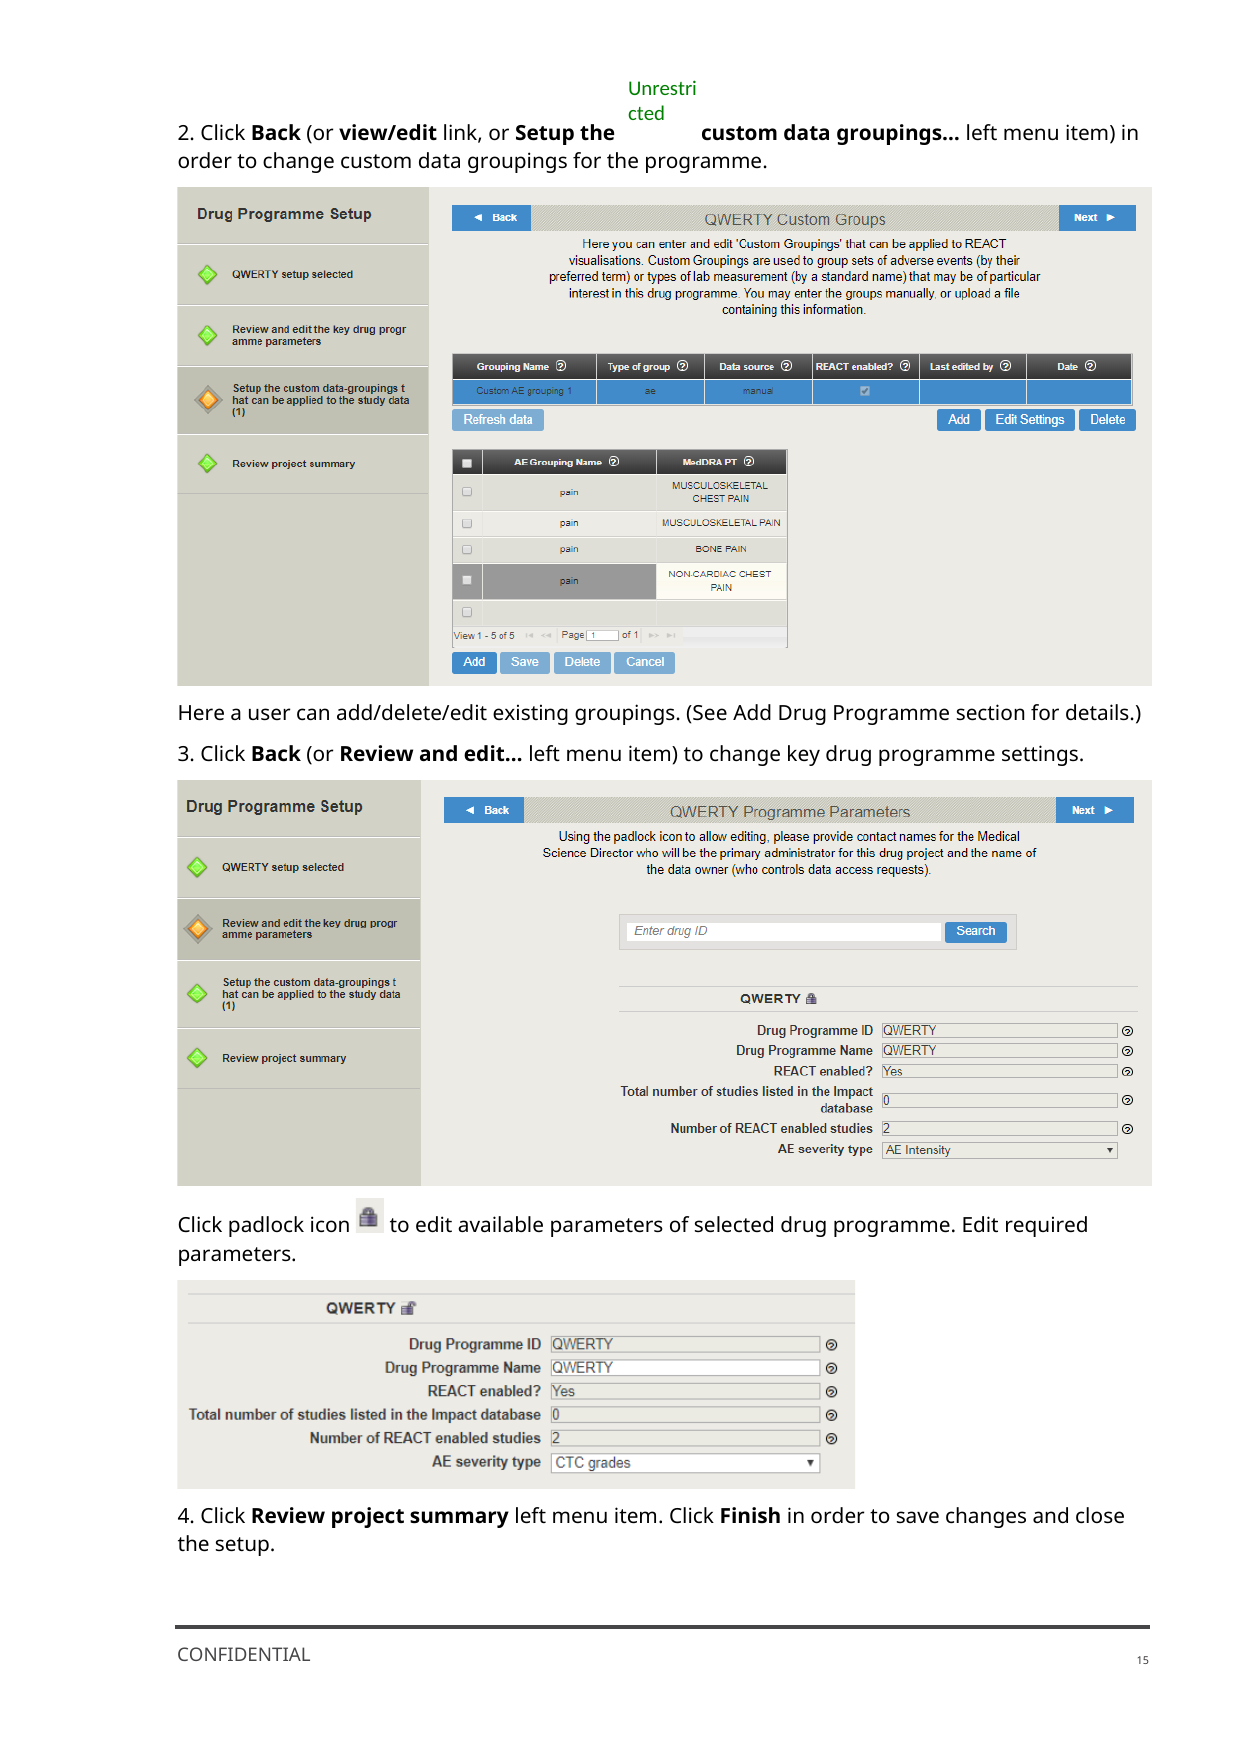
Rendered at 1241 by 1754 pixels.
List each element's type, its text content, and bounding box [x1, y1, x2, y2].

picture [177, 1280, 856, 1489]
picture [355, 1198, 384, 1233]
text Here a user can add/delete/edit existing groupings. (See Add Drug Programme section for details.) [177, 698, 1152, 727]
picture [177, 780, 1152, 1186]
text 4. Click Review project summary left menu item. Click Finish in order to save changes and close the setup. [177, 1501, 1152, 1558]
picture [177, 187, 1152, 686]
text 2. Click Back (or view/edit link, or Setup the custom data groupings… left menu item) in order to change custom data groupings for the programme. [177, 118, 1152, 175]
text 3. Click Back (or Review and edit… left menu item) to change key drug programme settings. [177, 739, 1152, 768]
text Click padlock icon to edit available parameters of selected drug programme. Edit required parameters. [177, 1198, 1152, 1267]
